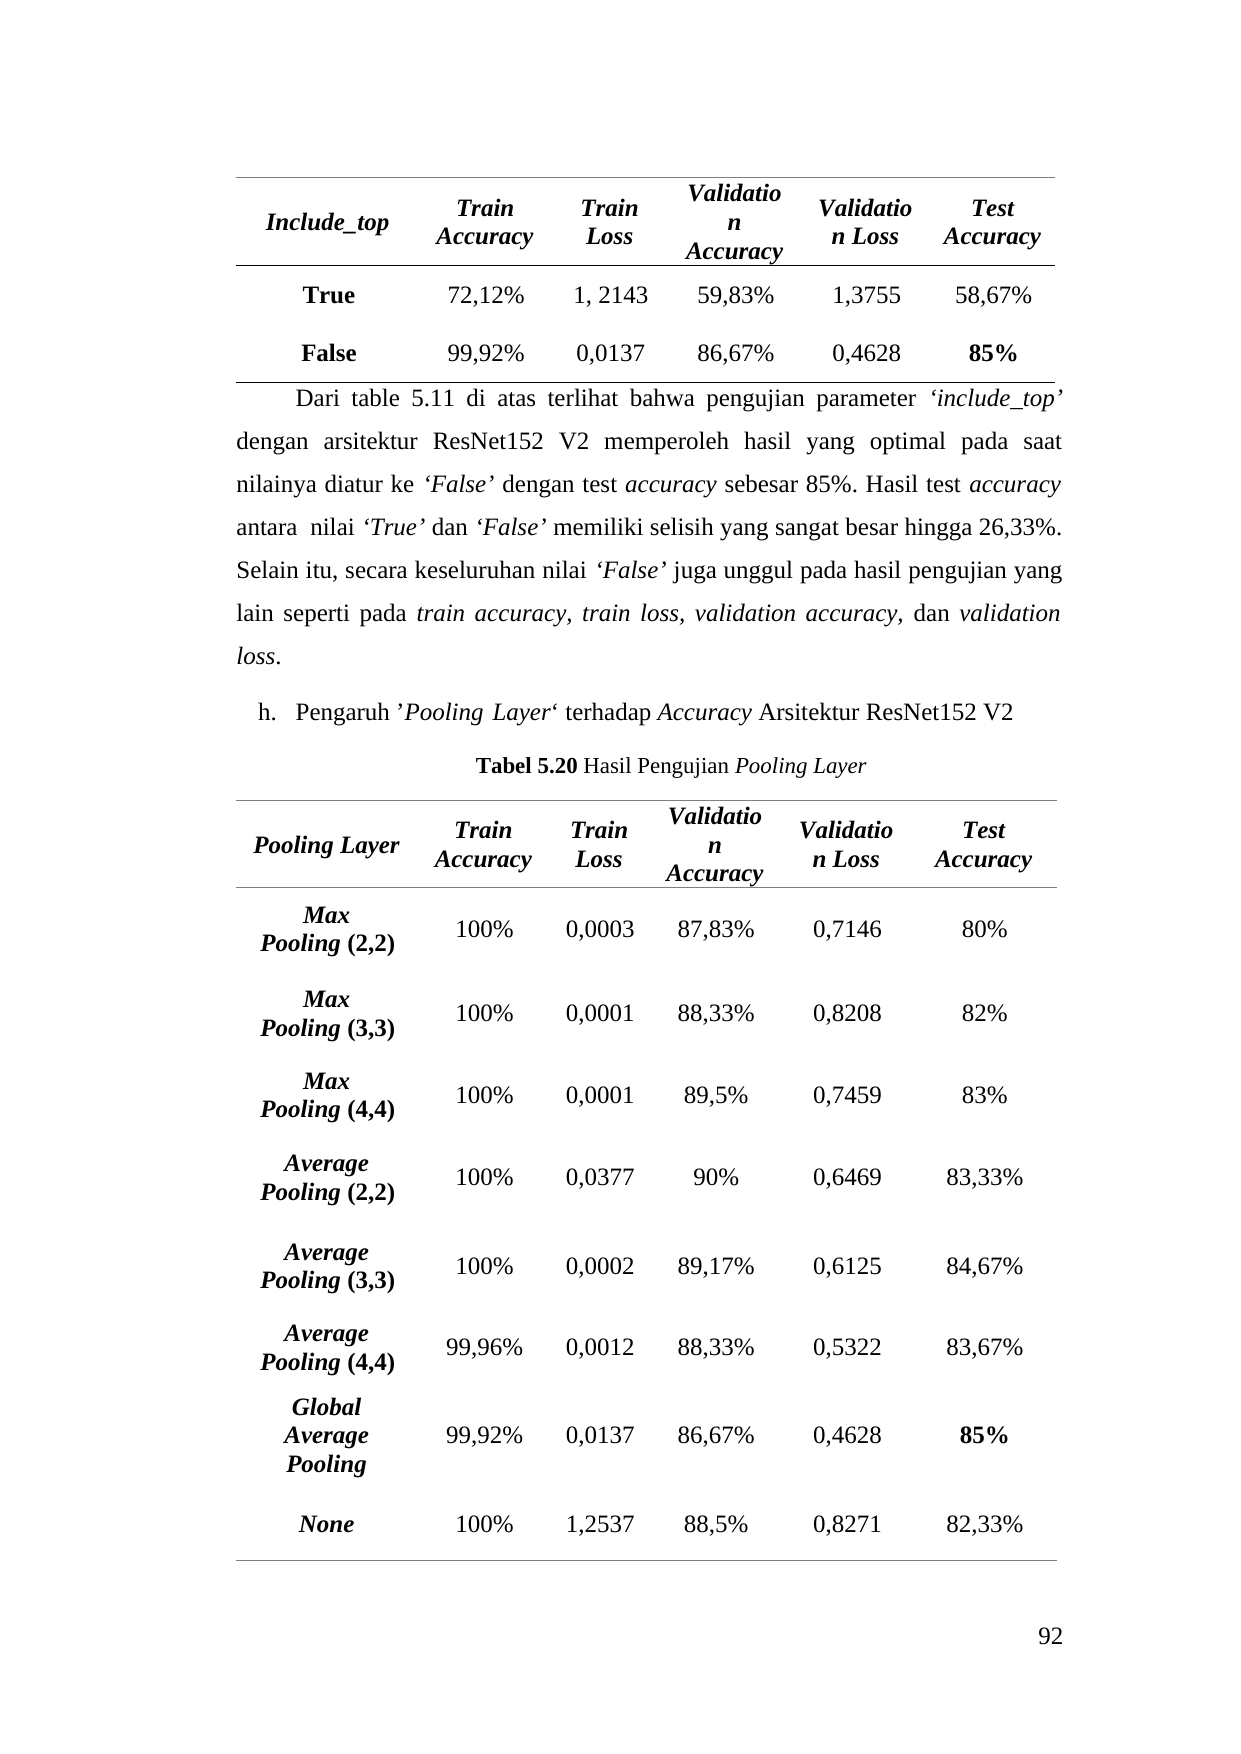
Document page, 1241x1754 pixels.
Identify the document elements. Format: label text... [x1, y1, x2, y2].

table_cell False [236, 323, 421, 382]
table_cell 87,83% [650, 888, 782, 969]
table_header Train Loss [550, 801, 650, 887]
table_cell 89,17% [650, 1221, 782, 1310]
table_cell 100% [419, 888, 549, 969]
table_cell Max Pooling (2,2) [236, 888, 419, 969]
table_cell 0,4628 [801, 323, 932, 382]
table_cell 88,33% [650, 1310, 782, 1383]
list Pengaruh ’Pooling Layer‘ terhadap Accuracy Arsitektur ResNet152 V2 [551, 697, 1063, 726]
table_cell 85% [932, 323, 1055, 382]
table_cell 99,92% [419, 1384, 549, 1486]
table_cell 100% [419, 1057, 549, 1132]
table_header Test Accuracy [932, 178, 1055, 265]
table_header Pooling Layer [236, 801, 419, 887]
table_cell 83,67% [913, 1310, 1057, 1383]
table_cell 88,33% [650, 969, 782, 1057]
table_cell 72,12% [421, 266, 551, 323]
table_cell 85% [913, 1384, 1057, 1486]
table_cell 0,0001 [550, 969, 650, 1057]
table_cell None [236, 1486, 419, 1560]
table_cell 1,3755 [801, 266, 932, 323]
table_cell Average Pooling (4,4) [236, 1310, 419, 1383]
table_header Test Accuracy [913, 801, 1057, 887]
table_cell 100% [419, 1486, 549, 1560]
table_cell 0,7146 [782, 888, 913, 969]
table_cell 0,5322 [782, 1310, 913, 1383]
table_cell 99,96% [419, 1310, 549, 1383]
table_cell 0,0137 [550, 1384, 650, 1486]
list Pengaruh ’Pooling Layer‘ terhadap Accuracy Arsitektur ResNet152 V2 [258, 697, 404, 726]
table_cell 82% [913, 969, 1057, 1057]
table_cell 0,0002 [550, 1221, 650, 1310]
table_cell 0,8271 [782, 1486, 913, 1560]
table_header Train Loss [551, 178, 670, 265]
table_cell 0,0001 [550, 1057, 650, 1132]
table_cell 0,7459 [782, 1057, 913, 1132]
table_cell 80% [913, 888, 1057, 969]
table_cell 89,5% [650, 1057, 782, 1132]
table_header Include_top [236, 178, 421, 265]
table_cell 0,0012 [550, 1310, 650, 1383]
table_cell 0,6469 [782, 1133, 913, 1221]
table_cell 0,6125 [782, 1221, 913, 1310]
table_cell 100% [419, 1133, 549, 1221]
table_cell Average Pooling (2,2) [236, 1133, 419, 1221]
table_cell 83% [913, 1057, 1057, 1132]
table_cell Global Average Pooling [236, 1384, 419, 1486]
table_header Validation Loss [782, 801, 913, 887]
table_cell 1, 2143 [551, 266, 670, 323]
table_header Train Accuracy [419, 801, 549, 887]
table_cell 83,33% [913, 1133, 1057, 1221]
table_cell 99,92% [421, 323, 551, 382]
table_header Validation Accuracy [650, 801, 782, 887]
table_cell Max Pooling (4,4) [236, 1057, 419, 1132]
table_cell 100% [419, 969, 549, 1057]
table_cell 88,5% [650, 1486, 782, 1560]
text Dari table 5.11 di atas terlihat bahwa pengujian parameter ‘include_top’ dengan arsitektur ResNet152 V2 memperoleh hasil yang optimal pada saat nilainya diatur ke ‘False’ dengan test accuracy sebesar 85%. Hasil test accuracy antara nilai ‘True’ dan ‘False’ memiliki selisih yang sangat besar hingga 26,33%. Selain itu, secara keseluruhan nilai ‘False’ juga unggul pada hasil pengujian yang lain seperti pada train accuracy, train loss, validation accuracy, dan validation loss. [236, 383, 1063, 670]
table_cell 1,2537 [550, 1486, 650, 1560]
table_cell 86,67% [670, 323, 801, 382]
table_cell 0,0003 [550, 888, 650, 969]
table_cell 0,8208 [782, 969, 913, 1057]
table_cell 59,83% [670, 266, 801, 323]
table_cell 0,0137 [551, 323, 670, 382]
table_header Train Accuracy [421, 178, 551, 265]
table_cell 86,67% [650, 1384, 782, 1486]
table_cell 90% [650, 1133, 782, 1221]
table_header Validation Loss [801, 178, 932, 265]
table_cell 82,33% [913, 1486, 1057, 1560]
table_cell True [236, 266, 421, 323]
table_header Validation Accuracy [670, 178, 801, 265]
table_cell 0,4628 [782, 1384, 913, 1486]
table_cell 84,67% [913, 1221, 1057, 1310]
table_cell 58,67% [932, 266, 1055, 323]
table_cell 100% [419, 1221, 549, 1310]
table_cell Average Pooling (3,3) [236, 1221, 419, 1310]
table_cell Max Pooling (3,3) [236, 969, 419, 1057]
table_cell 0,0377 [550, 1133, 650, 1221]
